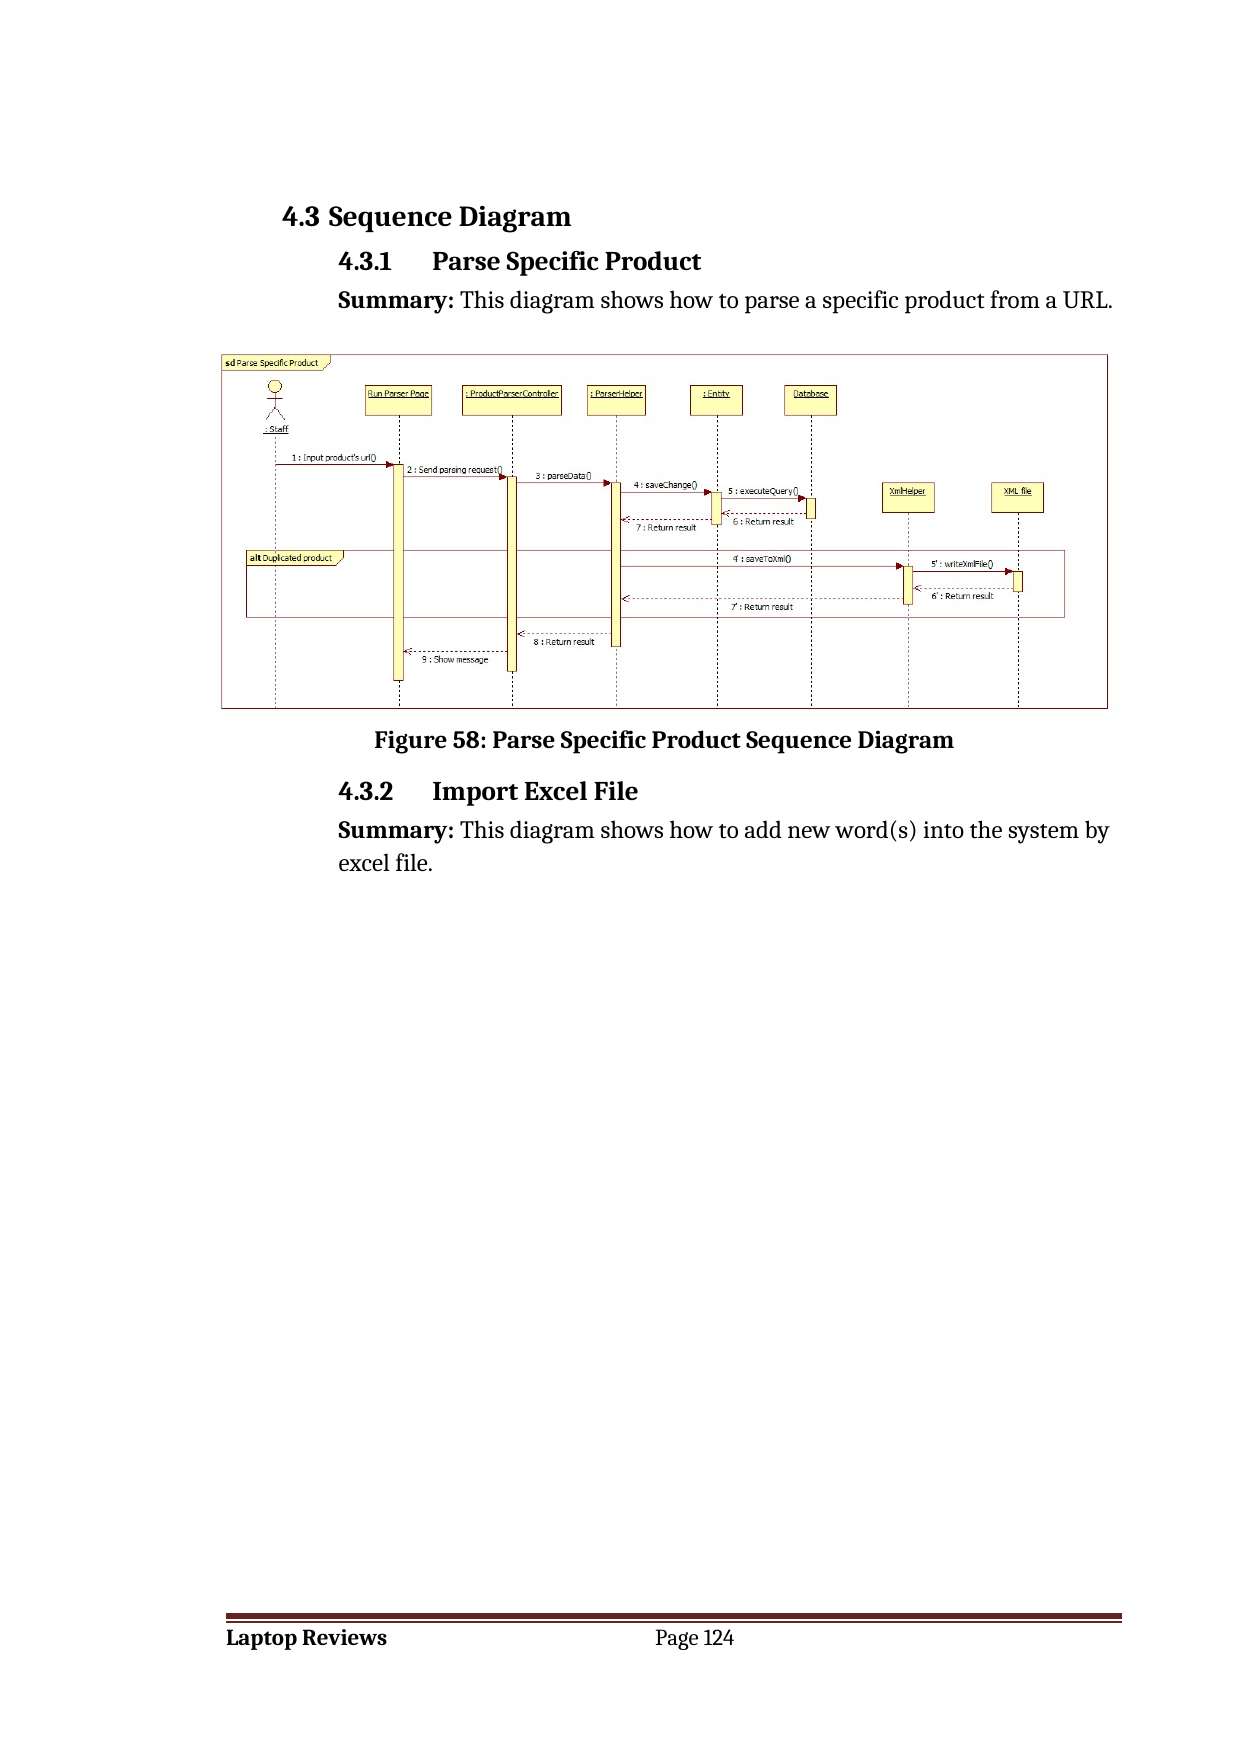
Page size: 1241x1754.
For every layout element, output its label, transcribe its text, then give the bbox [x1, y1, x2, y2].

text Summary: This diagram shows how to add new word(s) into the system by excel file. [338, 816, 1122, 877]
text Summary: This diagram shows how to parse a specific product from a URL. [338, 286, 1122, 314]
subtitle Sequence Diagram [282, 200, 1122, 233]
picture [207, 339, 1122, 723]
subtitle Import Excel File [338, 776, 1122, 807]
subtitle Parse Specific Product [338, 246, 1122, 277]
text Figure 58: Parse Specific Product Sequence Diagram [207, 726, 1122, 755]
